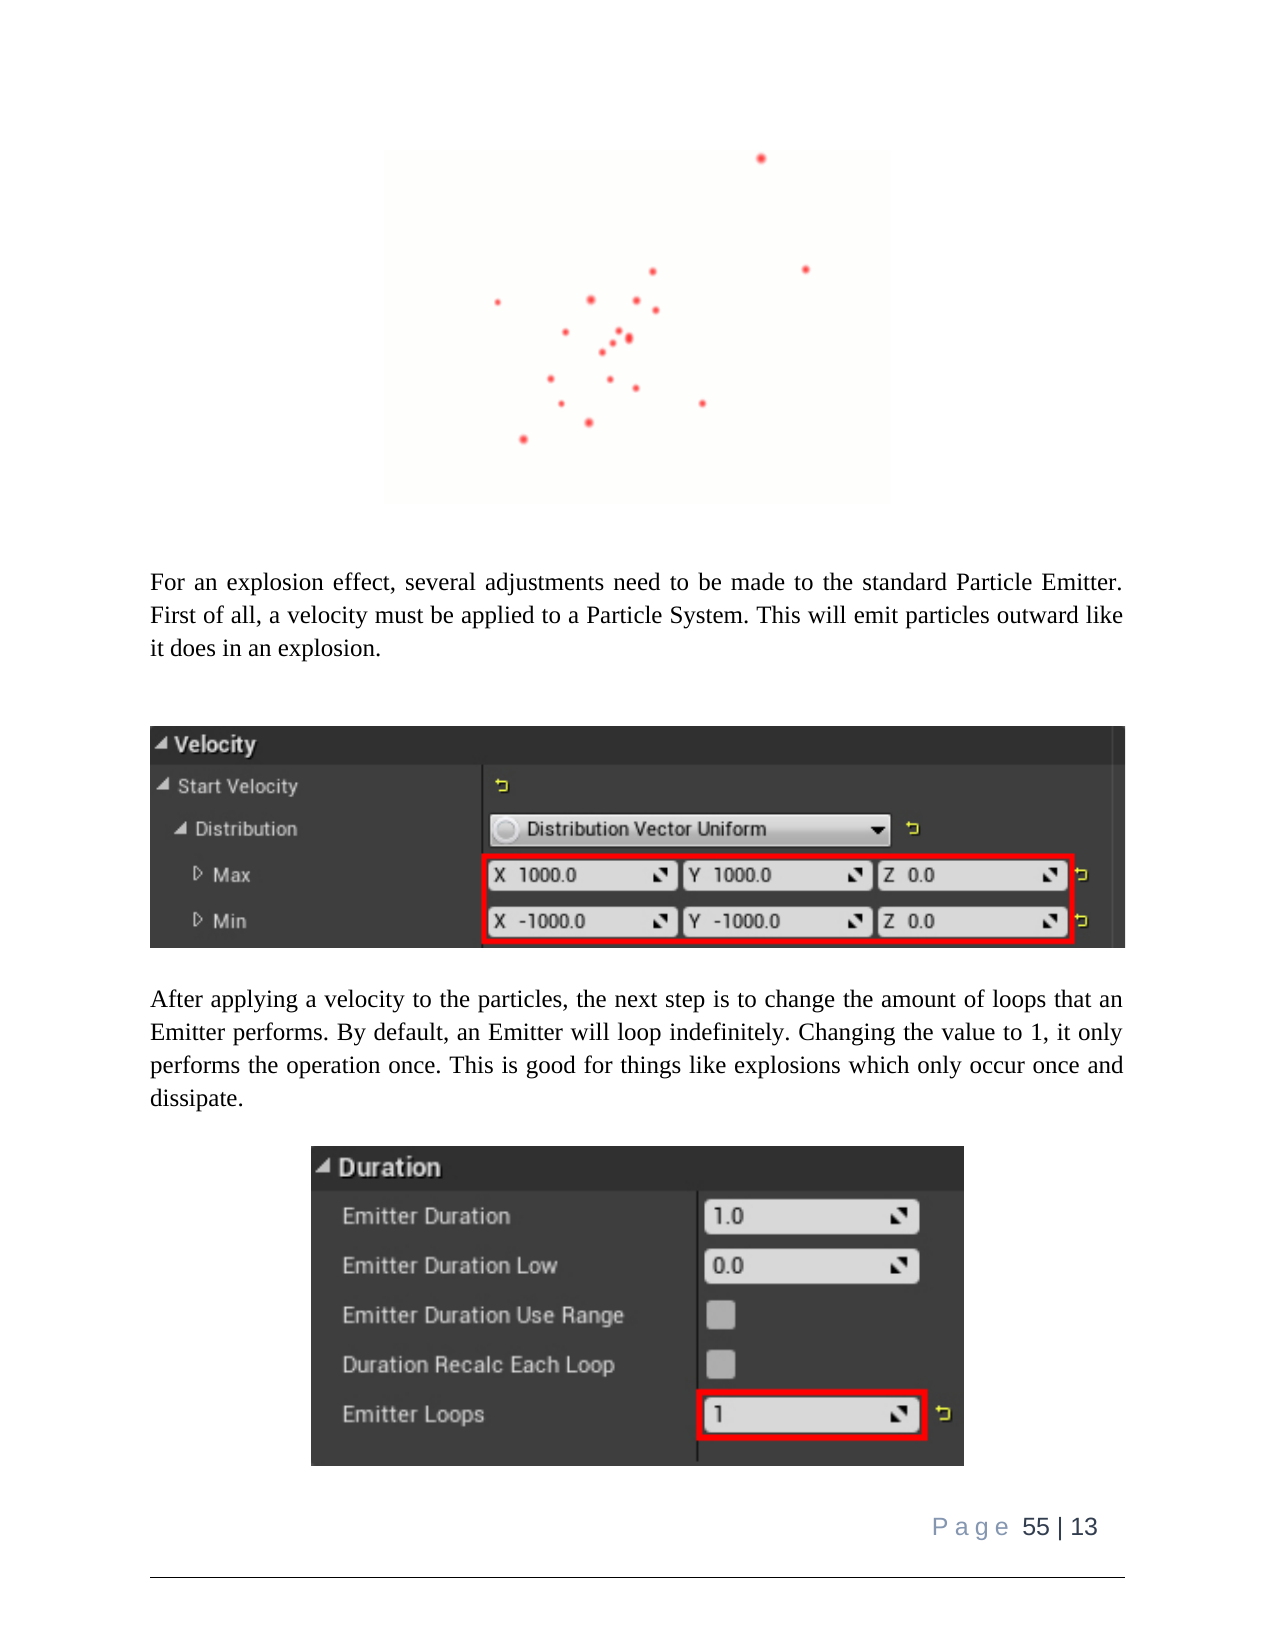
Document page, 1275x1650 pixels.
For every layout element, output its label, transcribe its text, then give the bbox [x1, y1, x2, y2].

picture [311, 1146, 964, 1466]
text For an explosion effect, several adjustments need to be made to the standard Particle Emitter. First of all, a velocity must be applied to a Particle System. This will emit particles outward like it does in an explosion. [150, 567, 1125, 662]
text After applying a velocity to the particles, the next step is to change the amount of loops that an Emitter performs. By default, an Emitter will loop indefinitely. Changing the value to 1, it only performs the operation once. This is good for things like explosions which only occur once and dissipate. [150, 984, 1125, 1112]
picture [384, 150, 891, 504]
picture [150, 726, 1125, 948]
